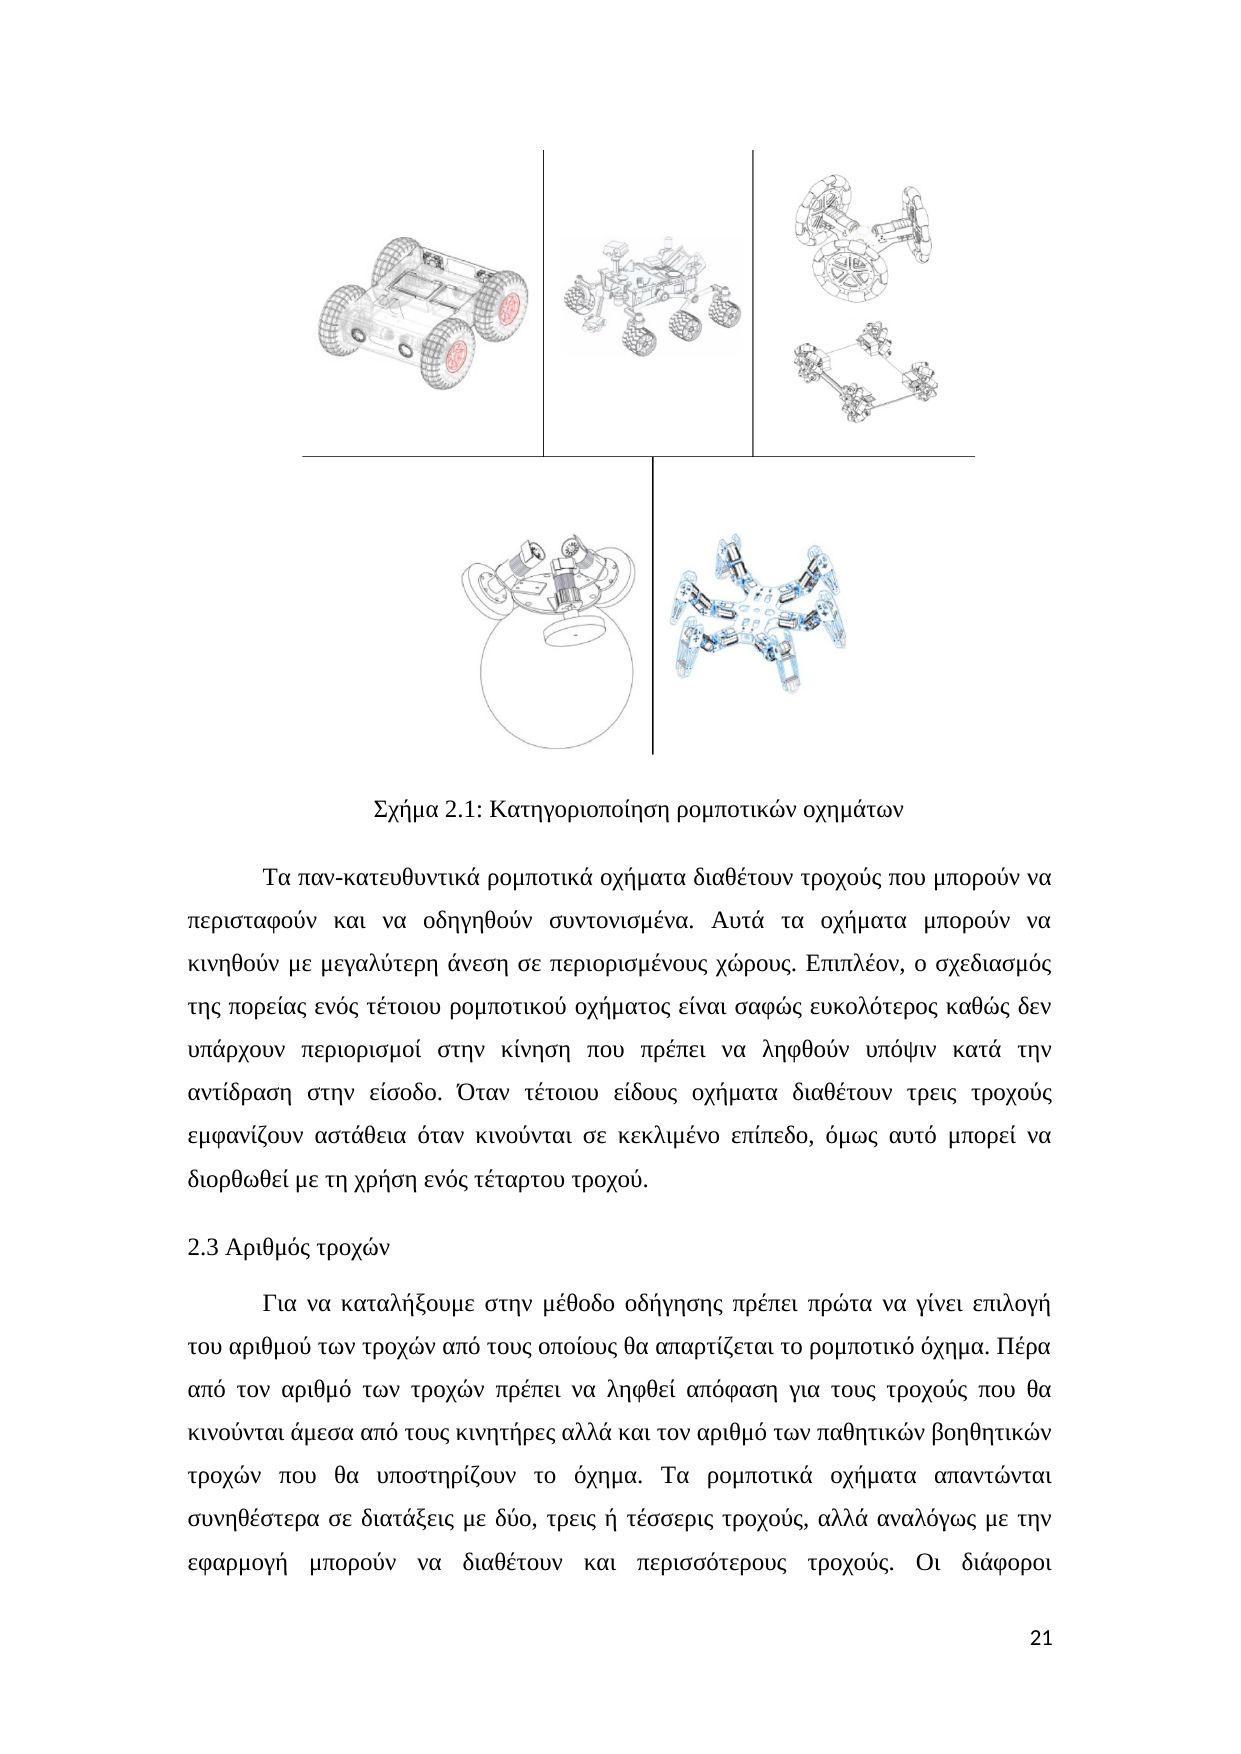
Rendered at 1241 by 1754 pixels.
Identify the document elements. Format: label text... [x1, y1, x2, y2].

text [187, 1288, 1053, 1575]
text Τα παν-κατευθυντικά ρομποτικά οχήματα διαθέτουν τροχούς που μπορούν να περισταφούν και να οδηγηθούν συντονισμένα. Αυτά τα οχήματα μπορούν να κινηθούν με μεγαλύτερη άνεση σε περιορισμένους χώρους. Επιπλέον, ο σχεδιασμός της πορείας ενός τέτοιου ρομποτικού οχήματος είναι σαφώς ευκολότερος καθώς δεν υπάρχουν περιορισμοί στην κίνηση που πρέπει να ληφθούν υπόψιν κατά την αντίδραση στην είσοδο. Όταν τέτοιου είδους οχήματα διαθέτουν τρεις τροχούς εμφανίζουν αστάθεια όταν κινούνται σε κεκλιμένο επίπεδο, όμως αυτό μπορεί να διορθωθεί με τη χρήση ενός τέταρτου τροχού. [187, 862, 1053, 1192]
picture [302, 150, 976, 755]
subtitle 2.3 Αριθμός τροχών [187, 1232, 1053, 1261]
text Σχήμα 2.1: Κατηγοριοποίηση ρομποτικών οχημάτων [187, 794, 1053, 822]
